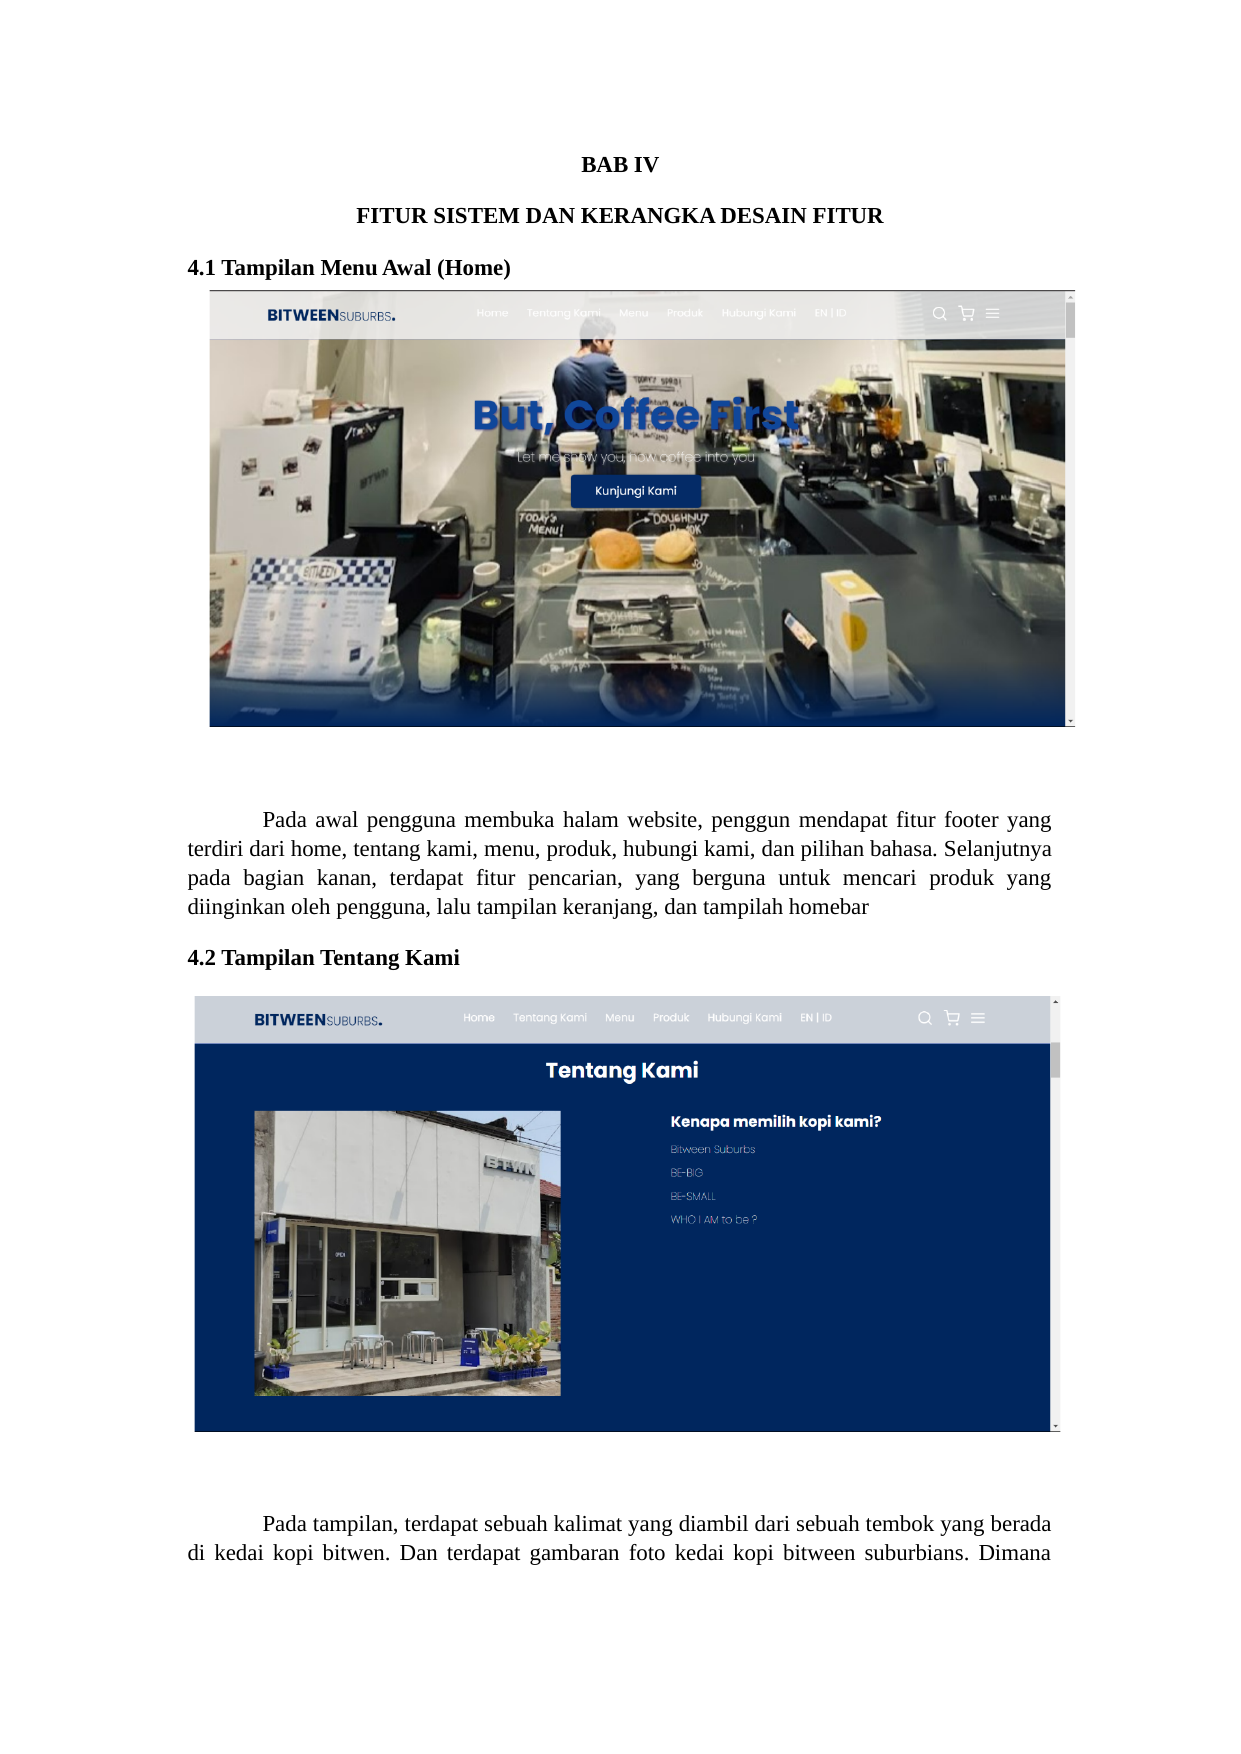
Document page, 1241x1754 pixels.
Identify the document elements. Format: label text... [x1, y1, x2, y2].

picture [209, 290, 1076, 727]
text 4.1 Tampilan Menu Awal (Home) [187, 253, 1053, 280]
text BAB IV [187, 151, 1053, 177]
text FITUR SISTEM DAN KERANGKA DESAIN FITUR [187, 202, 1053, 228]
text 4.2 Tampilan Tentang Kami [187, 944, 1053, 971]
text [187, 1510, 1053, 1566]
text Pada awal pengguna membuka halam website, penggun mendapat fitur footer yang terdiri dari home, tentang kami, menu, produk, hubungi kami, dan pilihan bahasa. Selanjutnya pada bagian kanan, terdapat fitur pencarian, yang berguna untuk mencari produk yang diinginkan oleh pengguna, lalu tampilan keranjang, dan tampilah homebar [187, 806, 1053, 919]
picture [194, 996, 1061, 1432]
